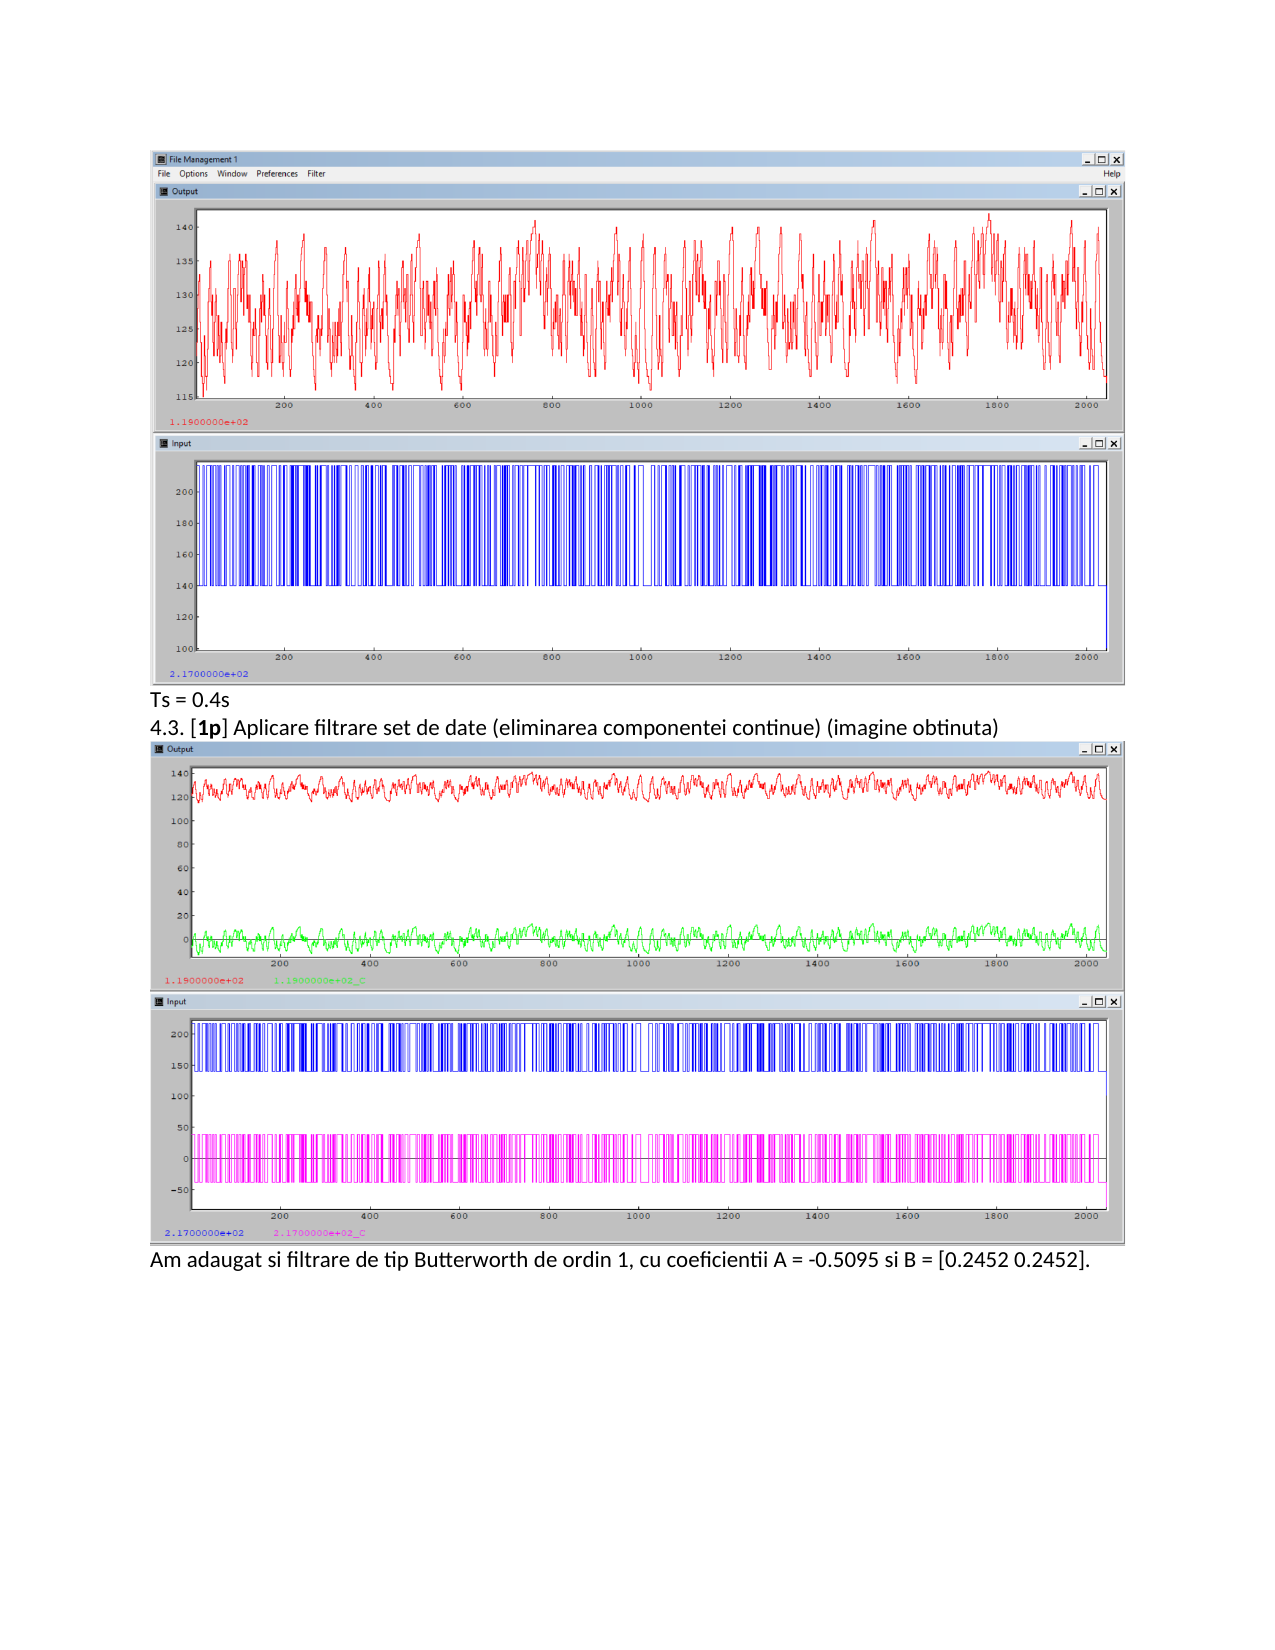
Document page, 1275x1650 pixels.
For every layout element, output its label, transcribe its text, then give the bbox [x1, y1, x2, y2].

picture [150, 150, 1125, 686]
text Am adaugat si filtrare de tip Butterworth de ordin 1, cu coeficientii A = -0.5095 si B = [0.2452 0.2452]. [150, 1246, 1125, 1274]
picture [150, 741, 1125, 1246]
text 4.3. [1p] Aplicare filtrare set de date (eliminarea componentei continue) (imagine obtinuta) [150, 713, 1125, 741]
text Ts = 0.4s [150, 686, 1125, 713]
